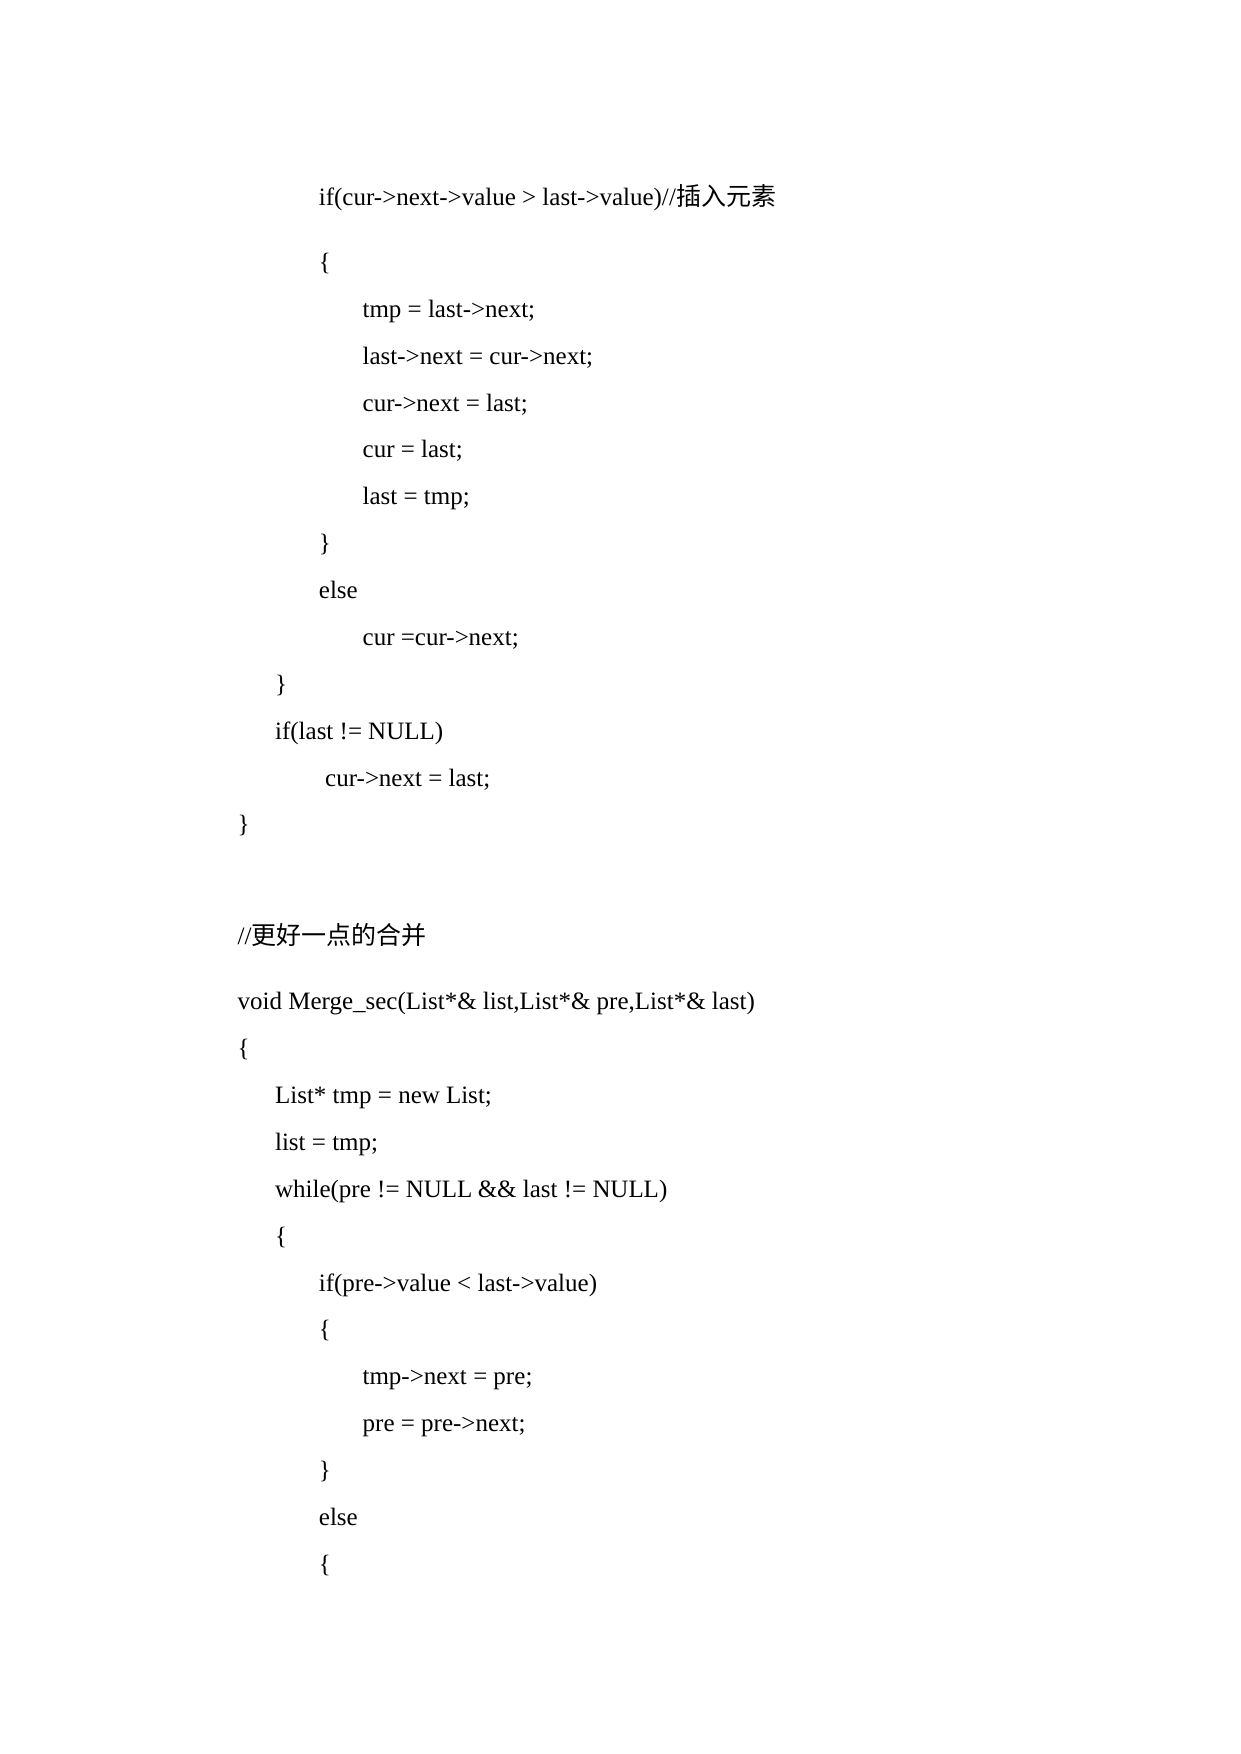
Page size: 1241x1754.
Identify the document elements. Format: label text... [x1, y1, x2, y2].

text cur =cur->next; [237, 620, 1053, 653]
text if(last != NULL) [237, 714, 1053, 746]
text cur->next = last; [237, 761, 1053, 793]
text list = tmp; [237, 1125, 1053, 1158]
text { [237, 1313, 1053, 1345]
text else [237, 1500, 1053, 1533]
text void Merge_sec(List*& list,List*& pre,List*& last) [237, 984, 1053, 1017]
text { [237, 1219, 1053, 1251]
text while(pre != NULL && last != NULL) [237, 1172, 1053, 1204]
text //更好一点的合并 [237, 901, 1053, 966]
text { [237, 1547, 1053, 1579]
text tmp = last->next; [237, 292, 1053, 324]
text tmp->next = pre; [237, 1359, 1053, 1392]
text } [237, 1453, 1053, 1486]
text pre = pre->next; [237, 1406, 1053, 1439]
text cur = last; [237, 433, 1053, 465]
text cur->next = last; [237, 386, 1053, 418]
text List* tmp = new List; [237, 1078, 1053, 1111]
text last = tmp; [237, 479, 1053, 512]
text } [237, 667, 1053, 699]
text else [237, 573, 1053, 606]
text } [237, 526, 1053, 559]
text if(pre->value < last->value) [237, 1266, 1053, 1298]
text { [237, 1031, 1053, 1064]
text } [237, 808, 1053, 840]
text last->next = cur->next; [237, 339, 1053, 371]
text { [237, 245, 1053, 278]
text if(cur->next->value > last->value)//插入元素 [237, 162, 1053, 227]
